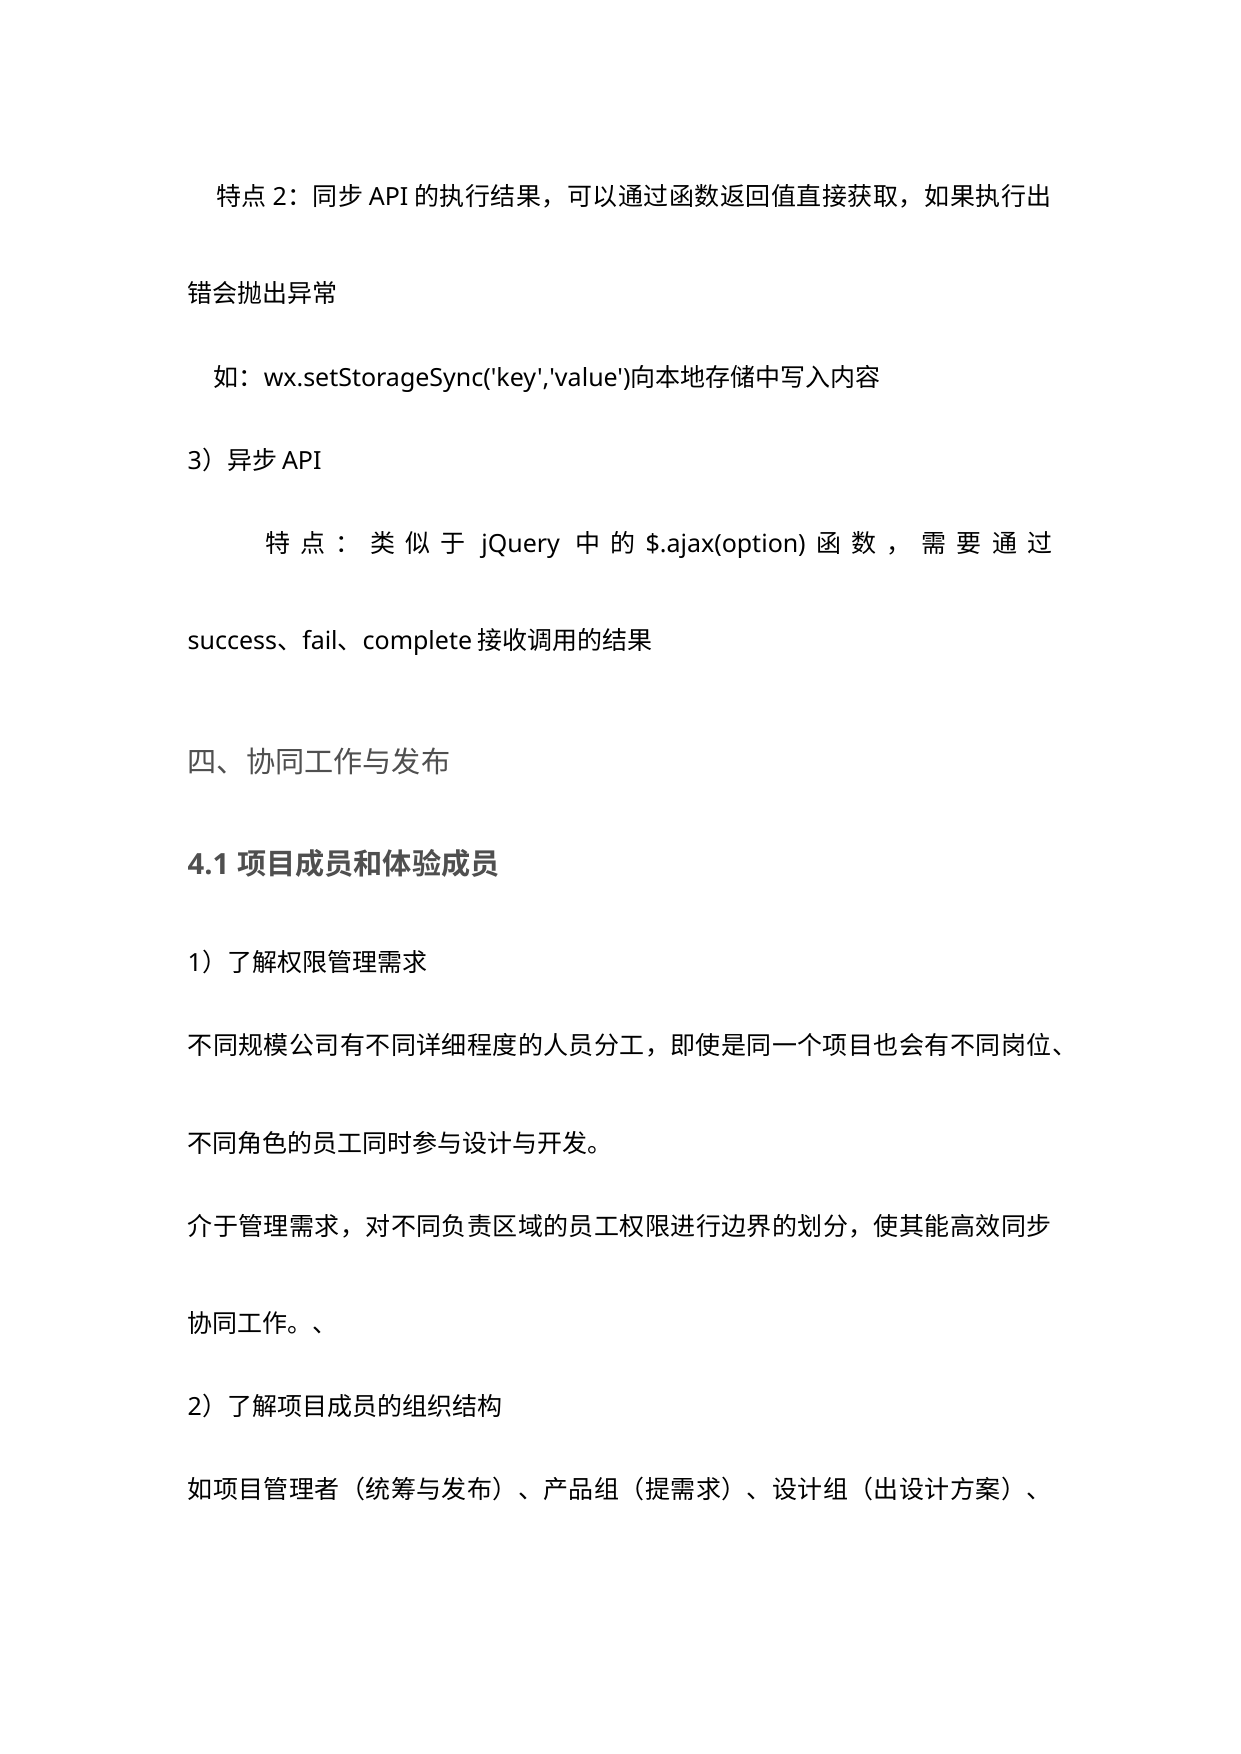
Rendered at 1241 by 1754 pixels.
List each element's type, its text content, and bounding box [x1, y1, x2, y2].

text 特点：类似于jQuery中的$.ajax(option)函数，需要通过success、fail、complete接收调用的结果 [187, 509, 1053, 671]
subtitle 4.1 项目成员和体验成员 [187, 829, 1053, 894]
subtitle 四、协同工作与发布 [187, 727, 1053, 792]
text 特点2：同步API的执行结果，可以通过函数返回值直接获取，如果执行出错会抛出异常 [187, 162, 1053, 324]
text 介于管理需求，对不同负责区域的员工权限进行边界的划分，使其能高效同步协同工作。、 [187, 1192, 1053, 1354]
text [187, 1456, 1053, 1521]
text 不同规模公司有不同详细程度的人员分工，即使是同一个项目也会有不同岗位、不同角色的员工同时参与设计与开发。 [187, 1011, 1053, 1174]
text 1）了解权限管理需求 [187, 928, 1053, 993]
text 3）异步API [187, 426, 1053, 491]
text 2）了解项目成员的组织结构 [187, 1372, 1053, 1437]
text 如：wx.setStorageSync('key','value')向本地存储中写入内容 [187, 343, 1053, 408]
